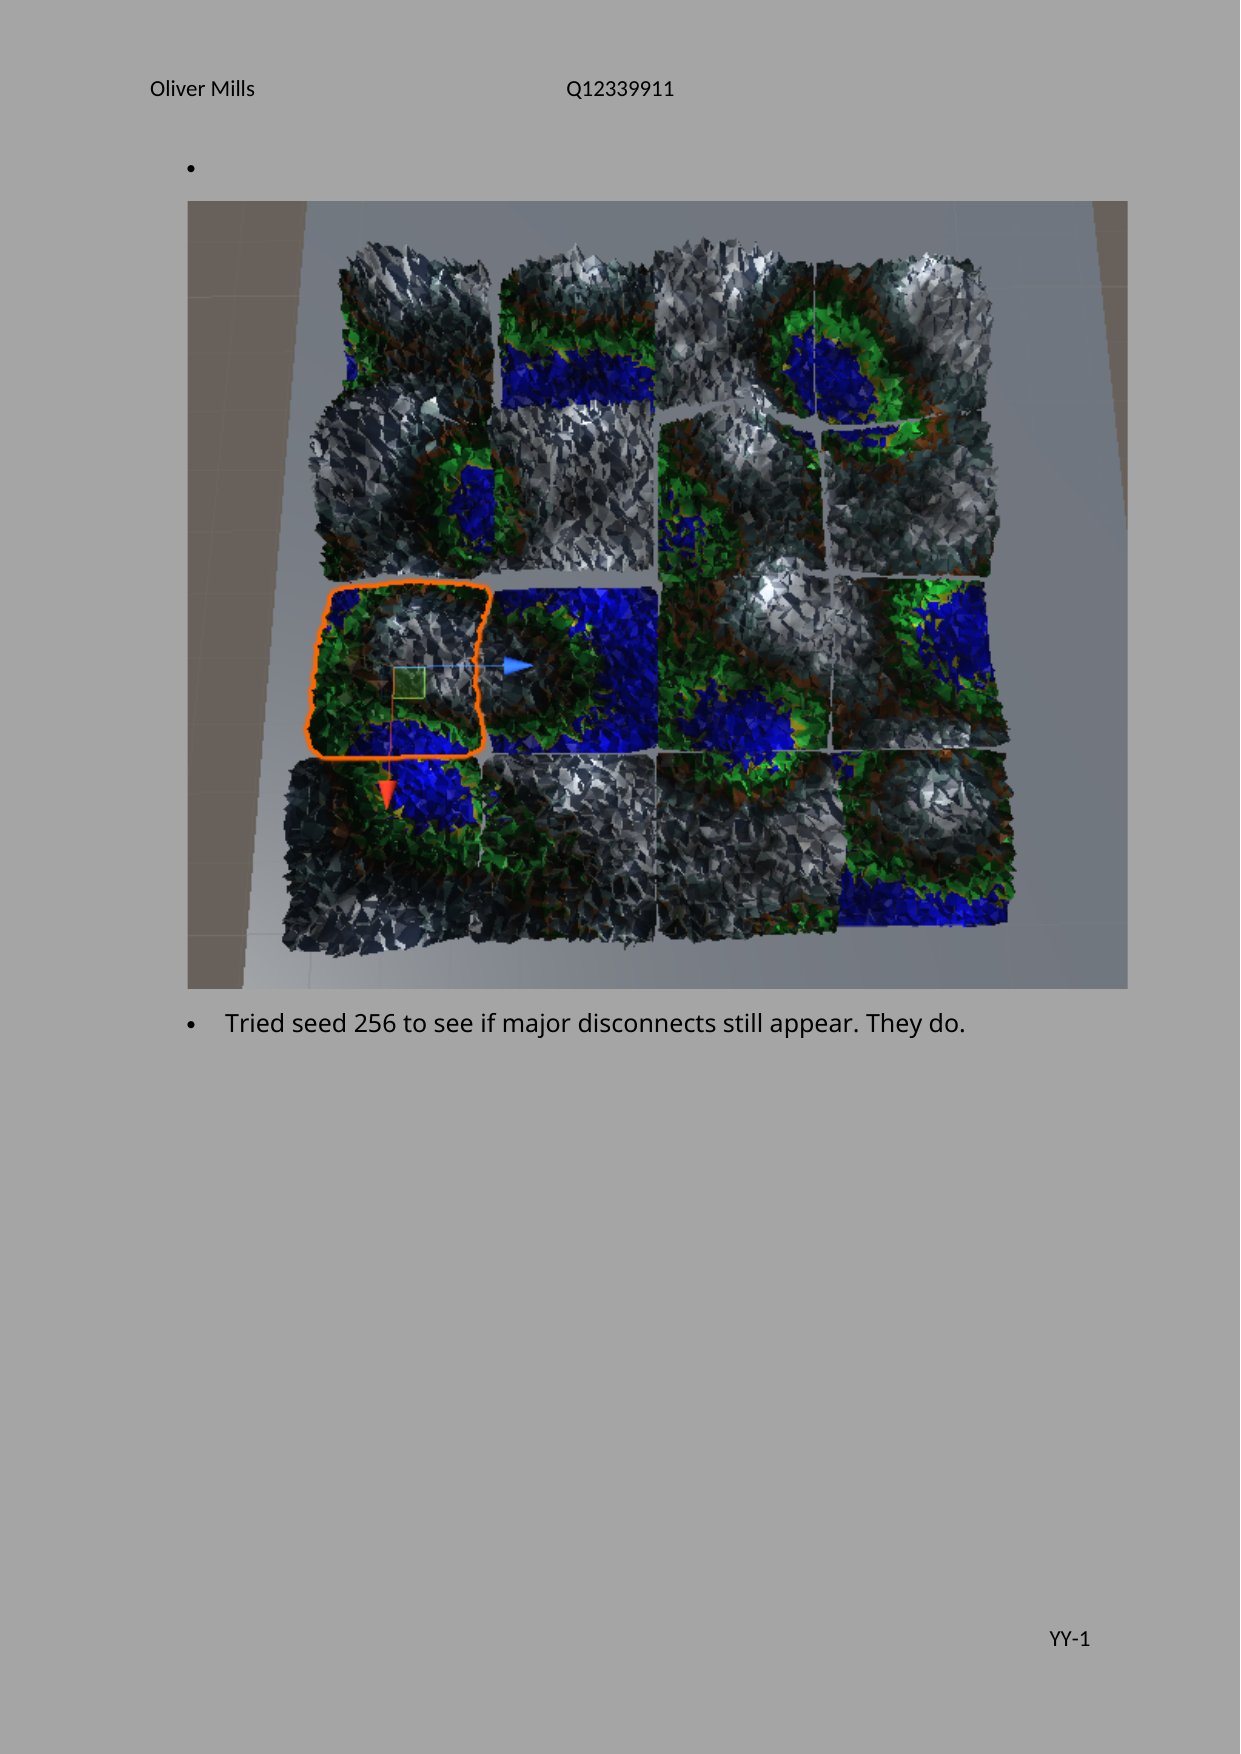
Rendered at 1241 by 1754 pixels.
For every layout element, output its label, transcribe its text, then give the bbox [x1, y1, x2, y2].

picture [187, 201, 1128, 989]
list Tried seed 256 to see if major disconnects still appear. They do. [187, 1006, 1090, 1040]
